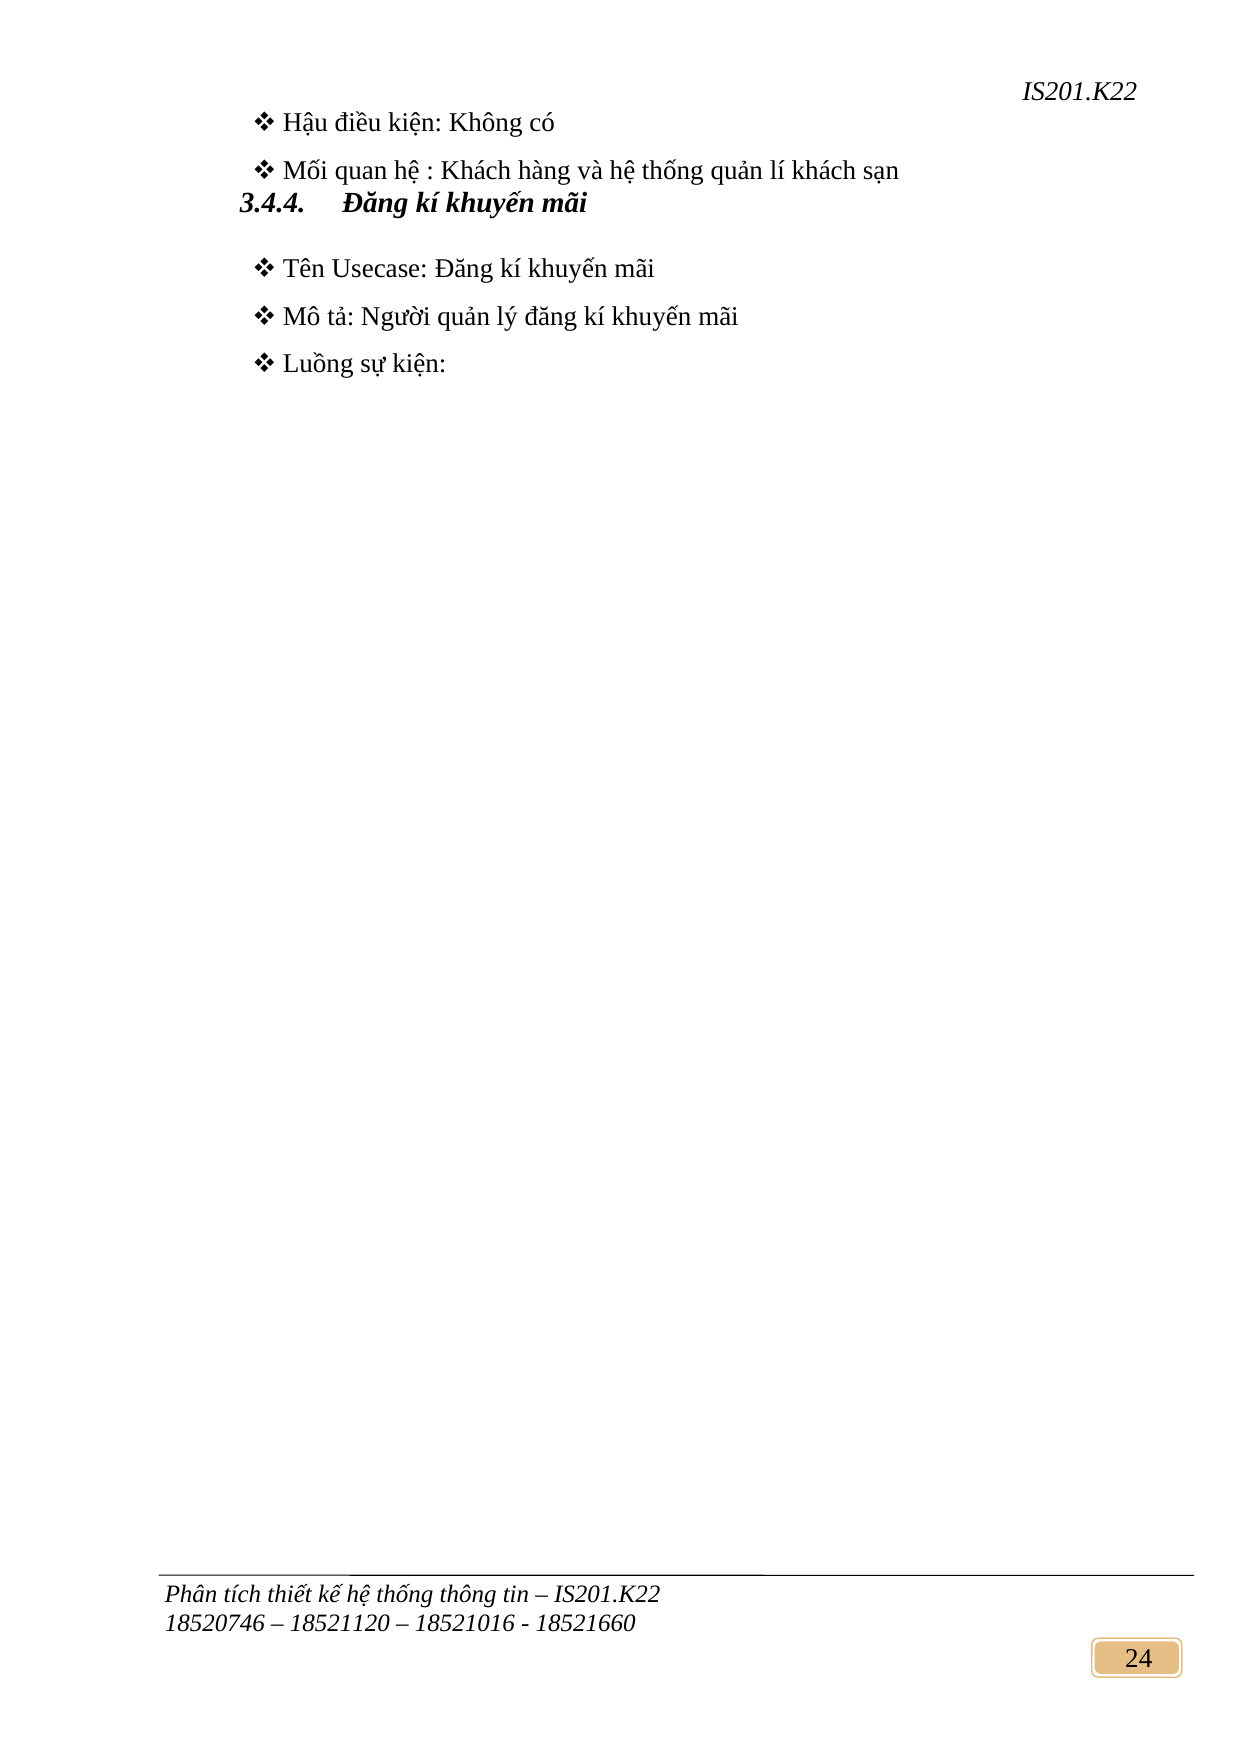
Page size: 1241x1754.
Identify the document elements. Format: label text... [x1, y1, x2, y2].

list Mối quan hệ : Khách hàng và hệ thống quản lí khách sạn [252, 154, 1184, 185]
list Luồng sự kiện: [252, 347, 1184, 378]
list Tên Usecase: Đăng kí khuyến mãi [252, 252, 1184, 283]
list Hậu điều kiện: Không có [252, 106, 1184, 137]
list Mô tả: Người quản lý đăng kí khuyến mãi [252, 299, 1184, 331]
list Đăng kí khuyến mãi [239, 185, 1184, 219]
